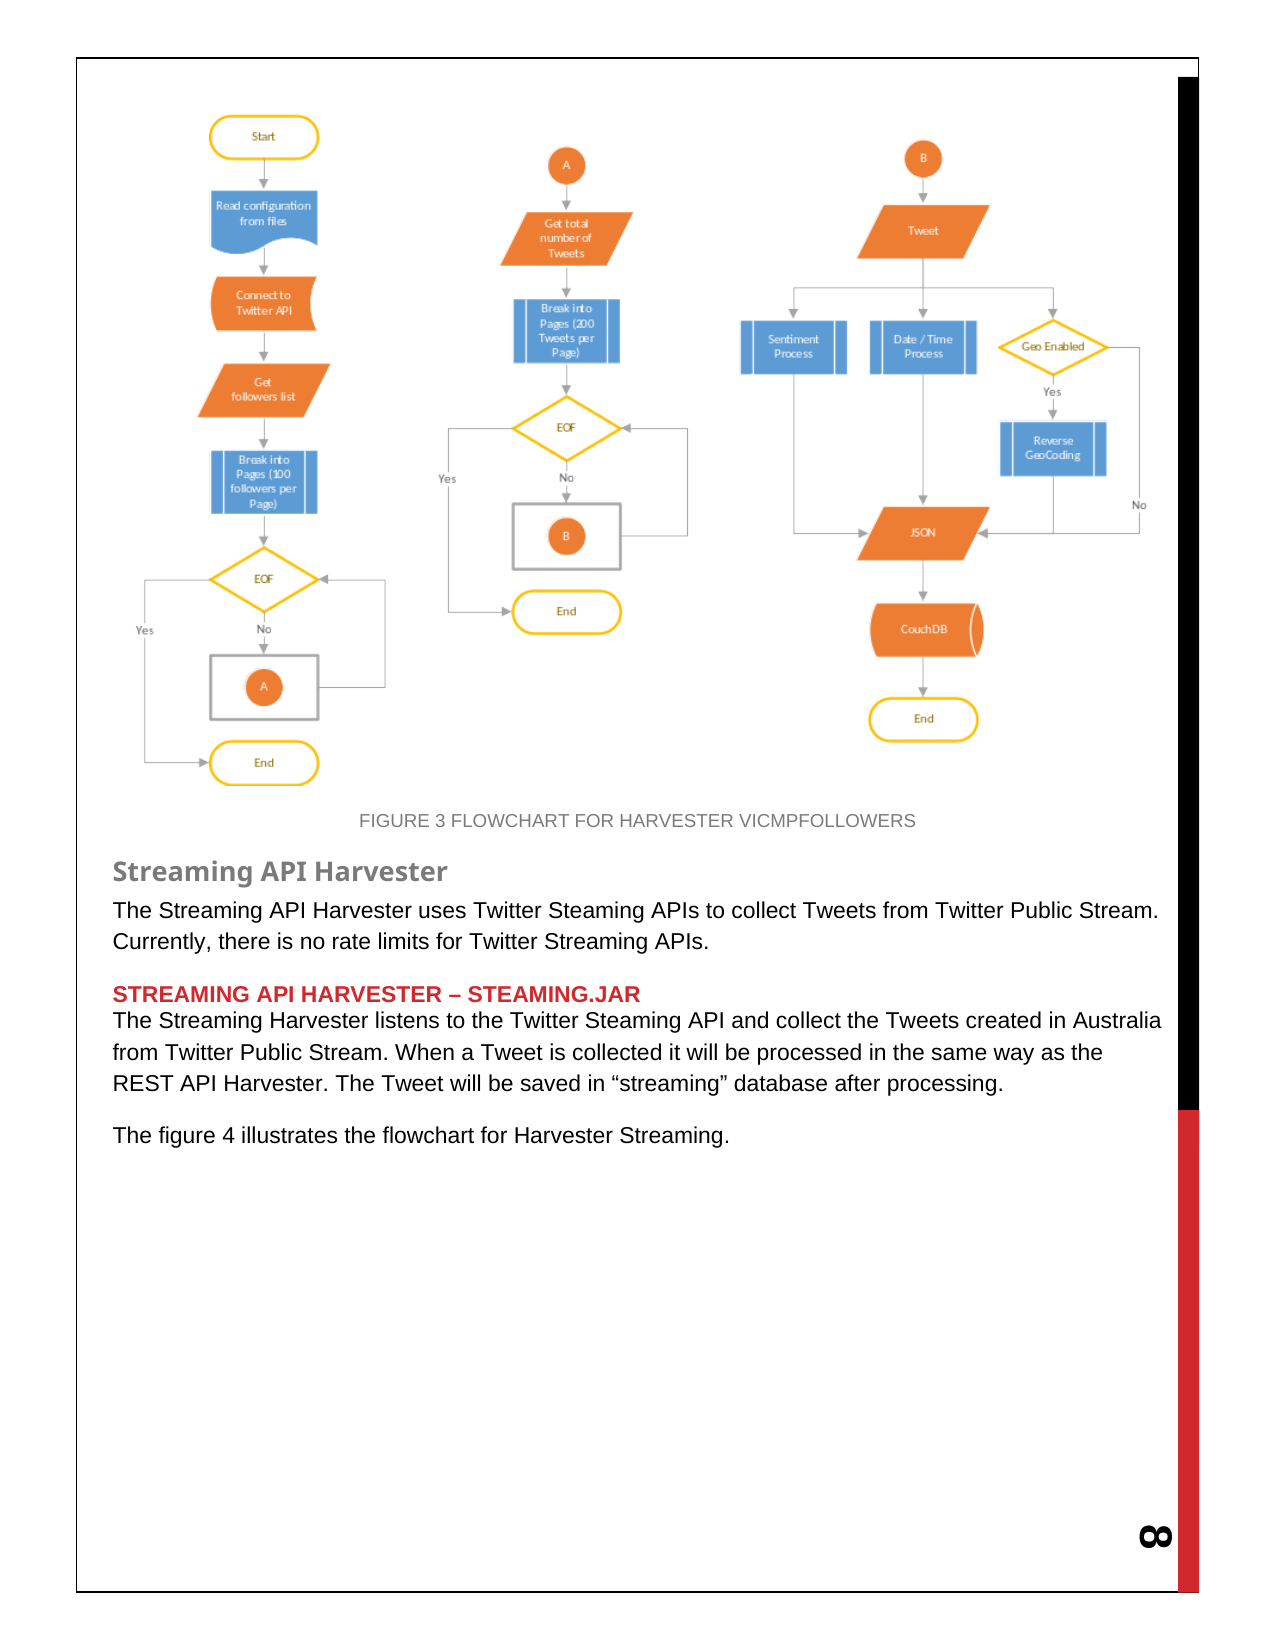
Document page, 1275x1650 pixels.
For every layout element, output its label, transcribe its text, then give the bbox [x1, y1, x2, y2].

subtitle Streaming API Harvester [112, 852, 1162, 889]
text The Streaming API Harvester uses Twitter Steaming APIs to collect Tweets from Twitter Public Stream. Currently, there is no rate limits for Twitter Streaming APIs. [112, 897, 1162, 954]
text The Streaming Harvester listens to the Twitter Steaming API and collect the Tweets created in Australia from Twitter Public Stream. When a Tweet is collected it will be processed in the same way as the REST API Harvester. The Tweet will be saved in “streaming” database after processing. [112, 1007, 1162, 1096]
subtitle Streaming API Harvester – Steaming.jar [112, 981, 1162, 1007]
text Figure 3 FLOWCHART FOR HARVESTER VICMPfollowers [112, 810, 1162, 832]
text The figure 4 illustrates the flowchart for Harvester Streaming. [112, 1122, 1162, 1149]
